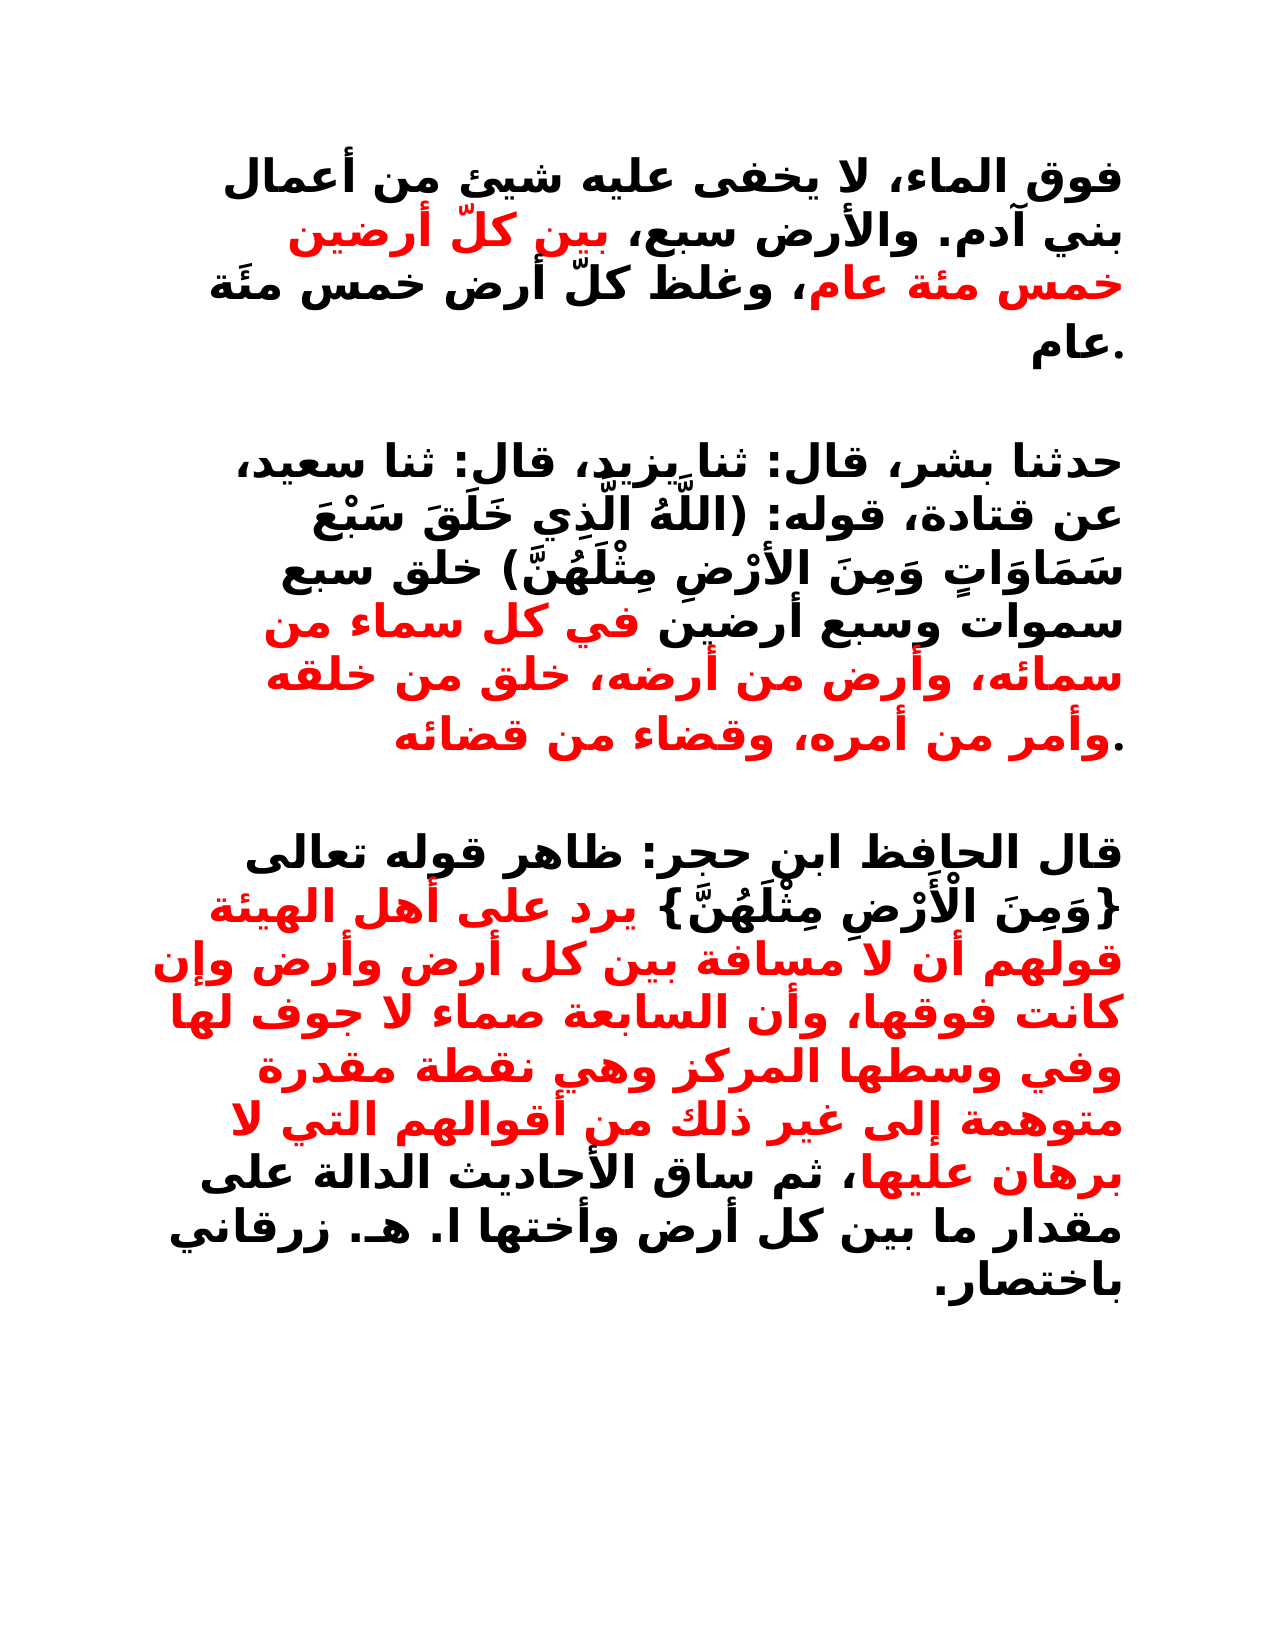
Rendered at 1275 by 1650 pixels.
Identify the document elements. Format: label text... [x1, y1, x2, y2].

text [150, 150, 1125, 372]
text حدثنا بشر، قال: ثنا يزيد، قال: ثنا سعيد، عن قتادة، قوله: (اللَّهُ الَّذِي خَلَقَ سَبْعَ سَمَاوَاتٍ وَمِنَ الأرْضِ مِثْلَهُنَّ) خلق سبع سموات وسبع أرضين في كل سماء من سمائه، وأرض من أرضه، خلق من خلقه وأمر من أمره، وقضاء من قضائه. [150, 435, 1125, 764]
text قال الحافظ ابن حجر: ظاهر قوله تعالى {وَمِنَ الْأَرْضِ مِثْلَهُنَّ} يرد على أهل الهيئة قولهم أن لا مسافة بين كل أرض وأرض وإن كانت فوقها، وأن السابعة صماء لا جوف لها وفي وسطها المركز وهي نقطة مقدرة متوهمة إلى غير ذلك من أقوالهم التي لا برهان عليها، ثم ساق الأحاديث الدالة على مقدار ما بين كل أرض وأختها ا. هـ. زرقاني باختصار. [150, 826, 1125, 1306]
